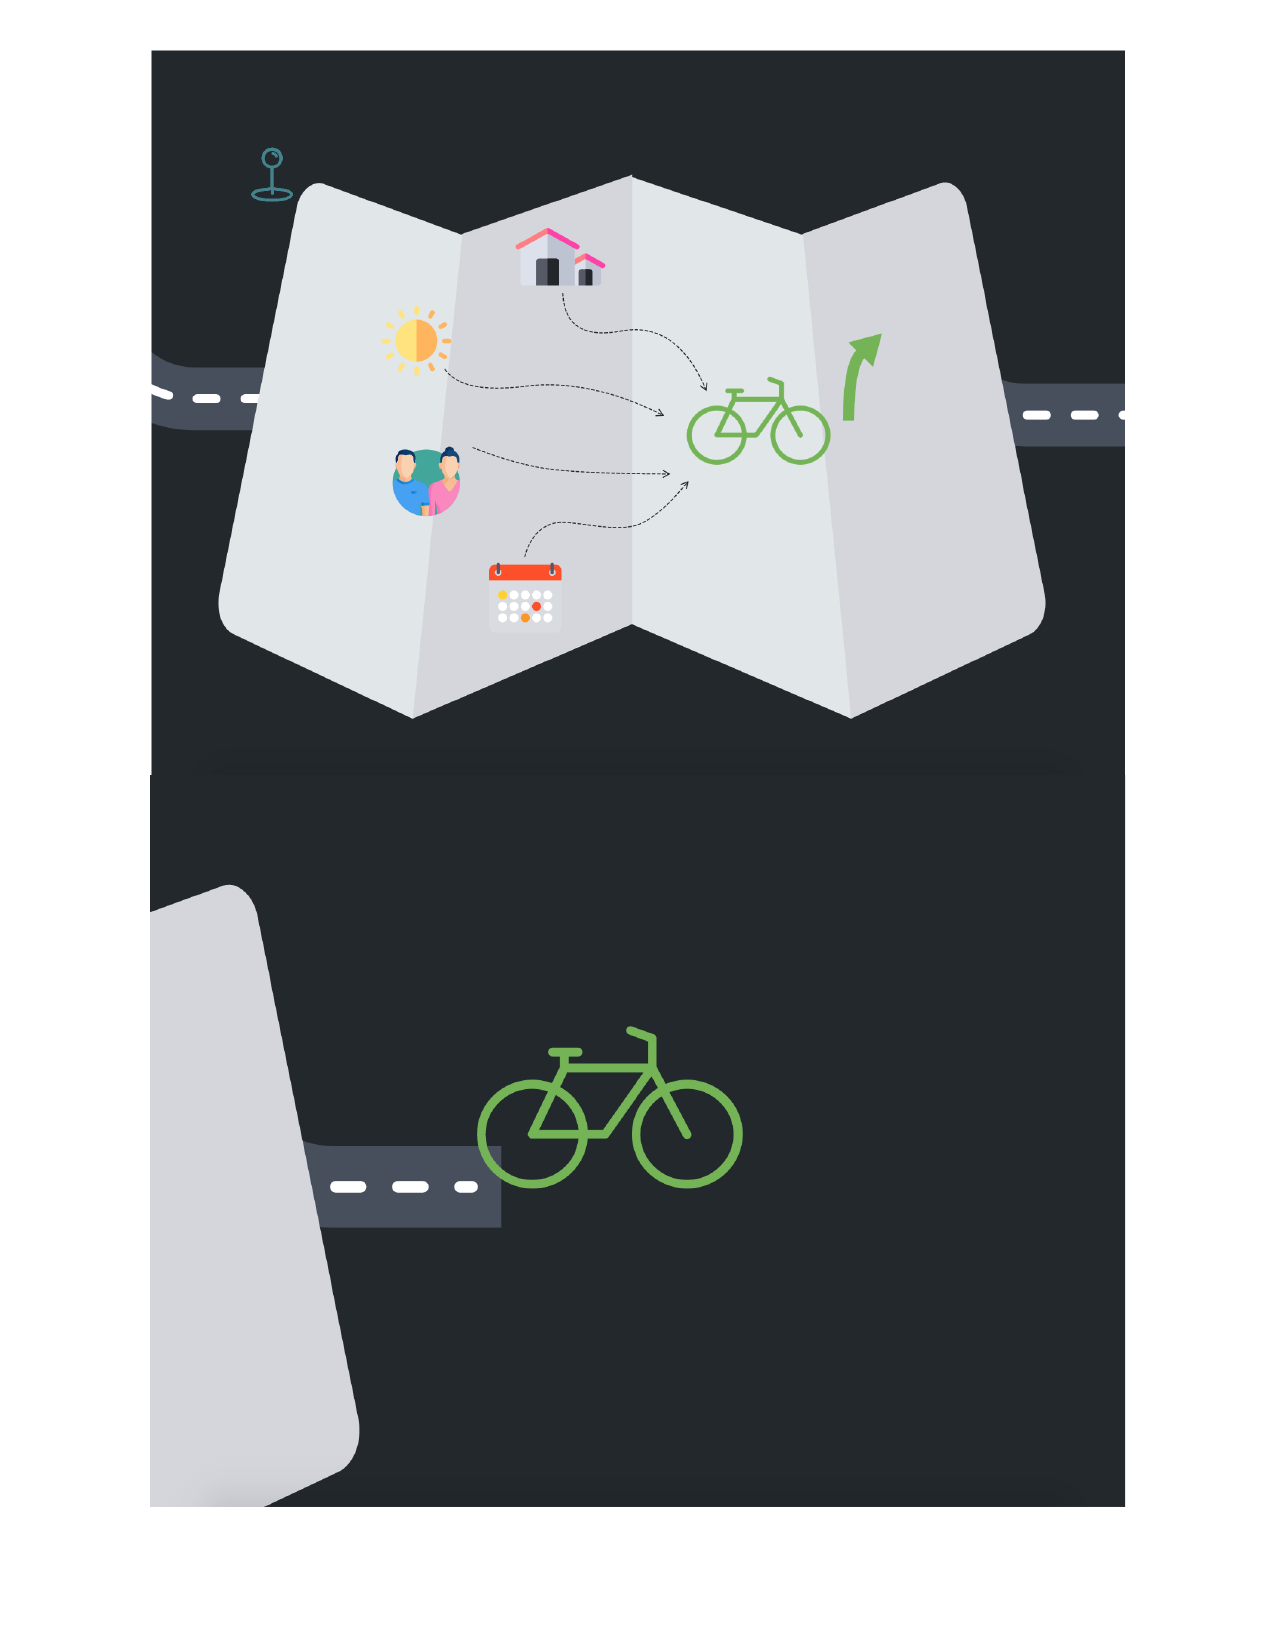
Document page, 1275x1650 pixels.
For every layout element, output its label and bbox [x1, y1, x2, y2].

picture [150, 49, 1125, 1507]
